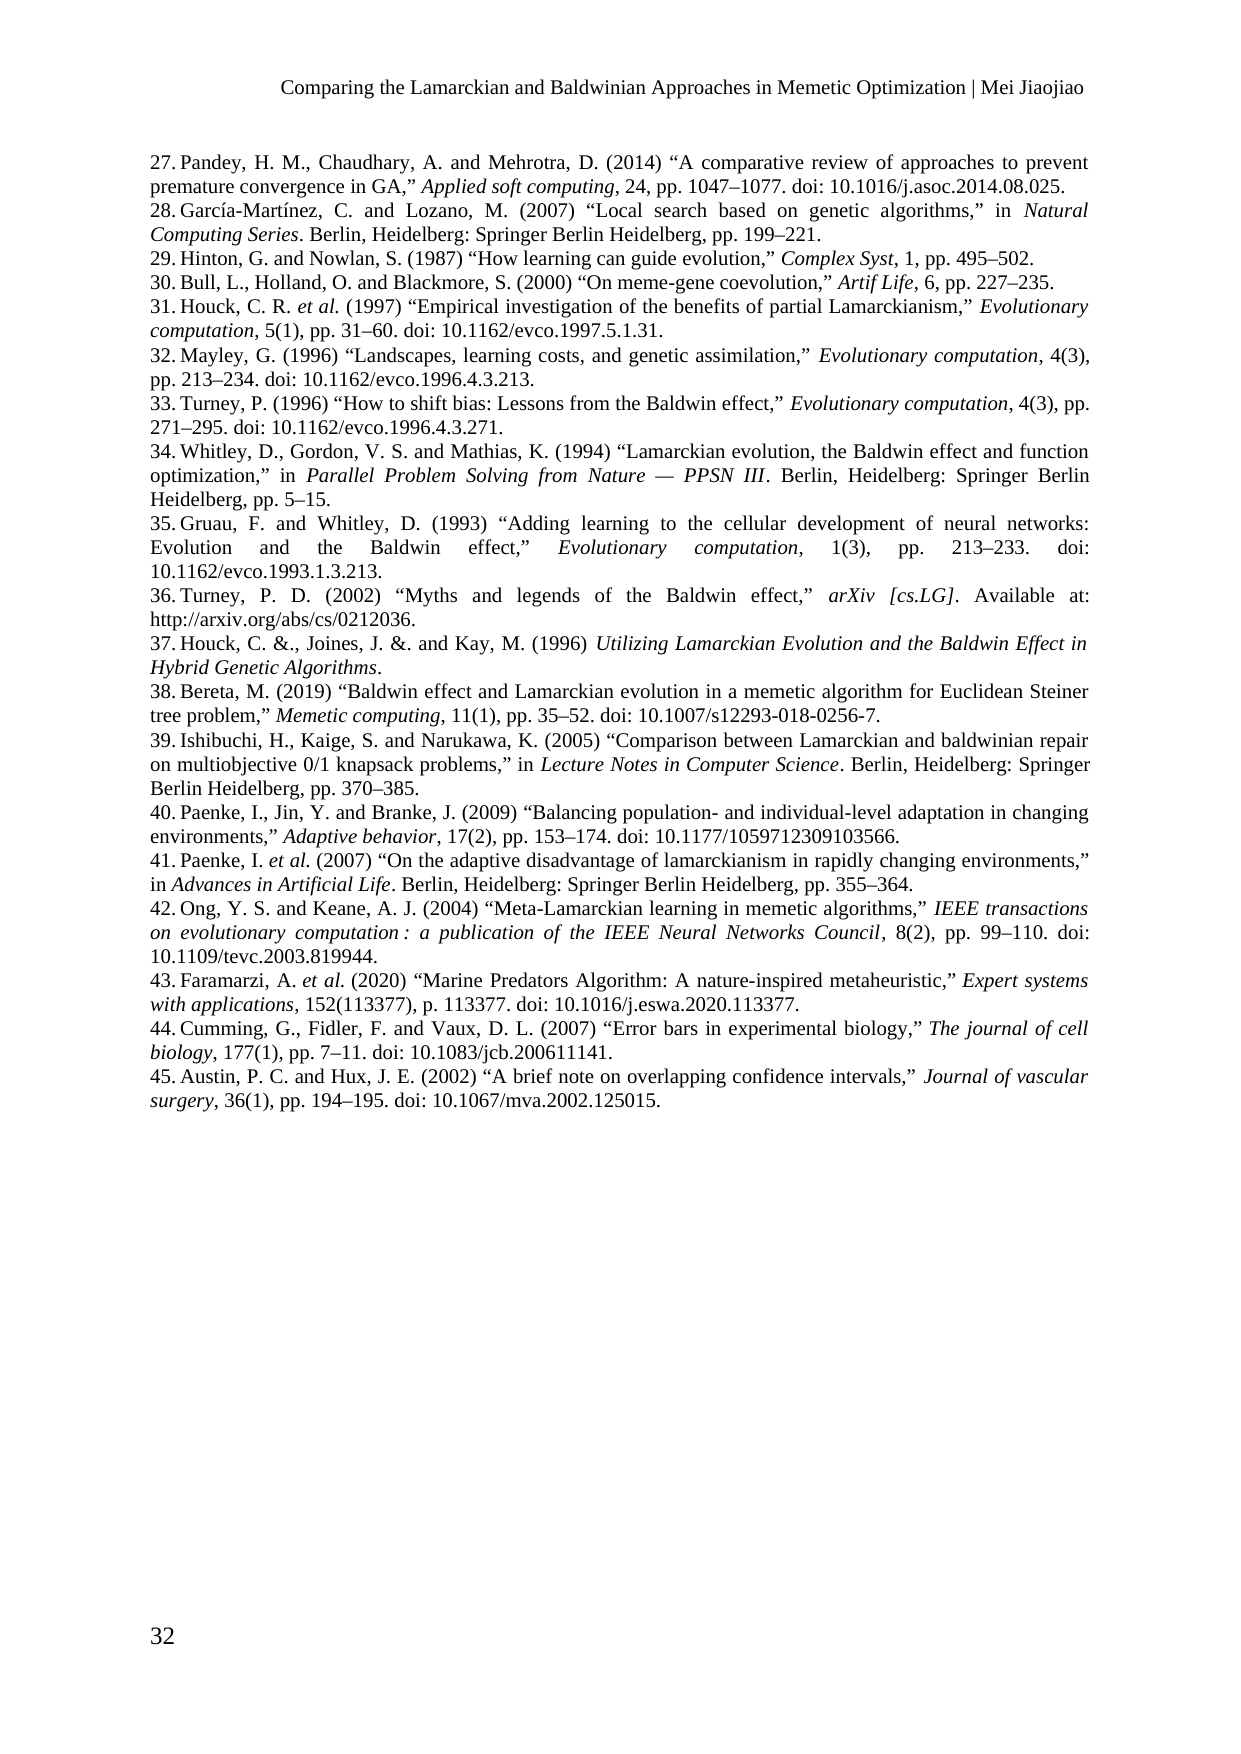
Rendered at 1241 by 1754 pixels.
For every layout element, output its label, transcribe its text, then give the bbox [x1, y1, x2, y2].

list Whitley, D., Gordon, V. S. and Mathias, K. (1994) “Lamarckian evolution, the Baldwin effect and function optimization,” in Parallel Problem Solving from Nature — PPSN III. Berlin, Heidelberg: Springer Berlin Heidelberg, pp. 5–15. [150, 439, 1090, 511]
list Bull, L., Holland, O. and Blackmore, S. (2000) “On meme-gene coevolution,” Artif Life, 6, pp. 227–235. [150, 270, 1090, 294]
list Ishibuchi, H., Kaige, S. and Narukawa, K. (2005) “Comparison between Lamarckian and baldwinian repair on multiobjective 0/1 knapsack problems,” in Lecture Notes in Computer Science. Berlin, Heidelberg: Springer Berlin Heidelberg, pp. 370–385. [150, 727, 1090, 800]
list Austin, P. C. and Hux, J. E. (2002) “A brief note on overlapping confidence intervals,” Journal of vascular surgery, 36(1), pp. 194–195. doi: 10.1067/mva.2002.125015. [150, 1064, 1090, 1112]
list Hinton, G. and Nowlan, S. (1987) “How learning can guide evolution,” Complex Syst, 1, pp. 495–502. [150, 246, 1090, 270]
list Paenke, I. et al. (2007) “On the adaptive disadvantage of lamarckianism in rapidly changing environments,” in Advances in Artificial Life. Berlin, Heidelberg: Springer Berlin Heidelberg, pp. 355–364. [150, 848, 1090, 896]
list Ong, Y. S. and Keane, A. J. (2004) “Meta-Lamarckian learning in memetic algorithms,” IEEE transactions on evolutionary computation : a publication of the IEEE Neural Networks Council, 8(2), pp. 99–110. doi: 10.1109/tevc.2003.819944. [150, 896, 1090, 968]
list Paenke, I., Jin, Y. and Branke, J. (2009) “Balancing population- and individual-level adaptation in changing environments,” Adaptive behavior, 17(2), pp. 153–174. doi: 10.1177/1059712309103566. [150, 800, 1090, 848]
list Faramarzi, A. et al. (2020) “Marine Predators Algorithm: A nature-inspired metaheuristic,” Expert systems with applications, 152(113377), p. 113377. doi: 10.1016/j.eswa.2020.113377. [150, 968, 1090, 1016]
list Pandey, H. M., Chaudhary, A. and Mehrotra, D. (2014) “A comparative review of approaches to prevent premature convergence in GA,” Applied soft computing, 24, pp. 1047–1077. doi: 10.1016/j.asoc.2014.08.025. [150, 150, 1090, 198]
list Houck, C. &., Joines, J. &. and Kay, M. (1996) Utilizing Lamarckian Evolution and the Baldwin Effect in Hybrid Genetic Algorithms. [150, 631, 1090, 679]
list Cumming, G., Fidler, F. and Vaux, D. L. (2007) “Error bars in experimental biology,” The journal of cell biology, 177(1), pp. 7–11. doi: 10.1083/jcb.200611141. [150, 1016, 1090, 1064]
list Houck, C. R. et al. (1997) “Empirical investigation of the benefits of partial Lamarckianism,” Evolutionary computation, 5(1), pp. 31–60. doi: 10.1162/evco.1997.5.1.31. [150, 294, 1090, 342]
list Turney, P. (1996) “How to shift bias: Lessons from the Baldwin effect,” Evolutionary computation, 4(3), pp. 271–295. doi: 10.1162/evco.1996.4.3.271. [150, 391, 1090, 439]
list Turney, P. D. (2002) “Myths and legends of the Baldwin effect,” arXiv [cs.LG]. Available at: http://arxiv.org/abs/cs/0212036. [150, 583, 1090, 631]
list Mayley, G. (1996) “Landscapes, learning costs, and genetic assimilation,” Evolutionary computation, 4(3), pp. 213–234. doi: 10.1162/evco.1996.4.3.213. [150, 342, 1090, 391]
list Gruau, F. and Whitley, D. (1993) “Adding learning to the cellular development of neural networks: Evolution and the Baldwin effect,” Evolutionary computation, 1(3), pp. 213–233. doi: 10.1162/evco.1993.1.3.213. [150, 511, 1090, 583]
list Bereta, M. (2019) “Baldwin effect and Lamarckian evolution in a memetic algorithm for Euclidean Steiner tree problem,” Memetic computing, 11(1), pp. 35–52. doi: 10.1007/s12293-018-0256-7. [150, 679, 1090, 727]
list García-Martínez, C. and Lozano, M. (2007) “Local search based on genetic algorithms,” in Natural Computing Series. Berlin, Heidelberg: Springer Berlin Heidelberg, pp. 199–221. [150, 198, 1090, 246]
